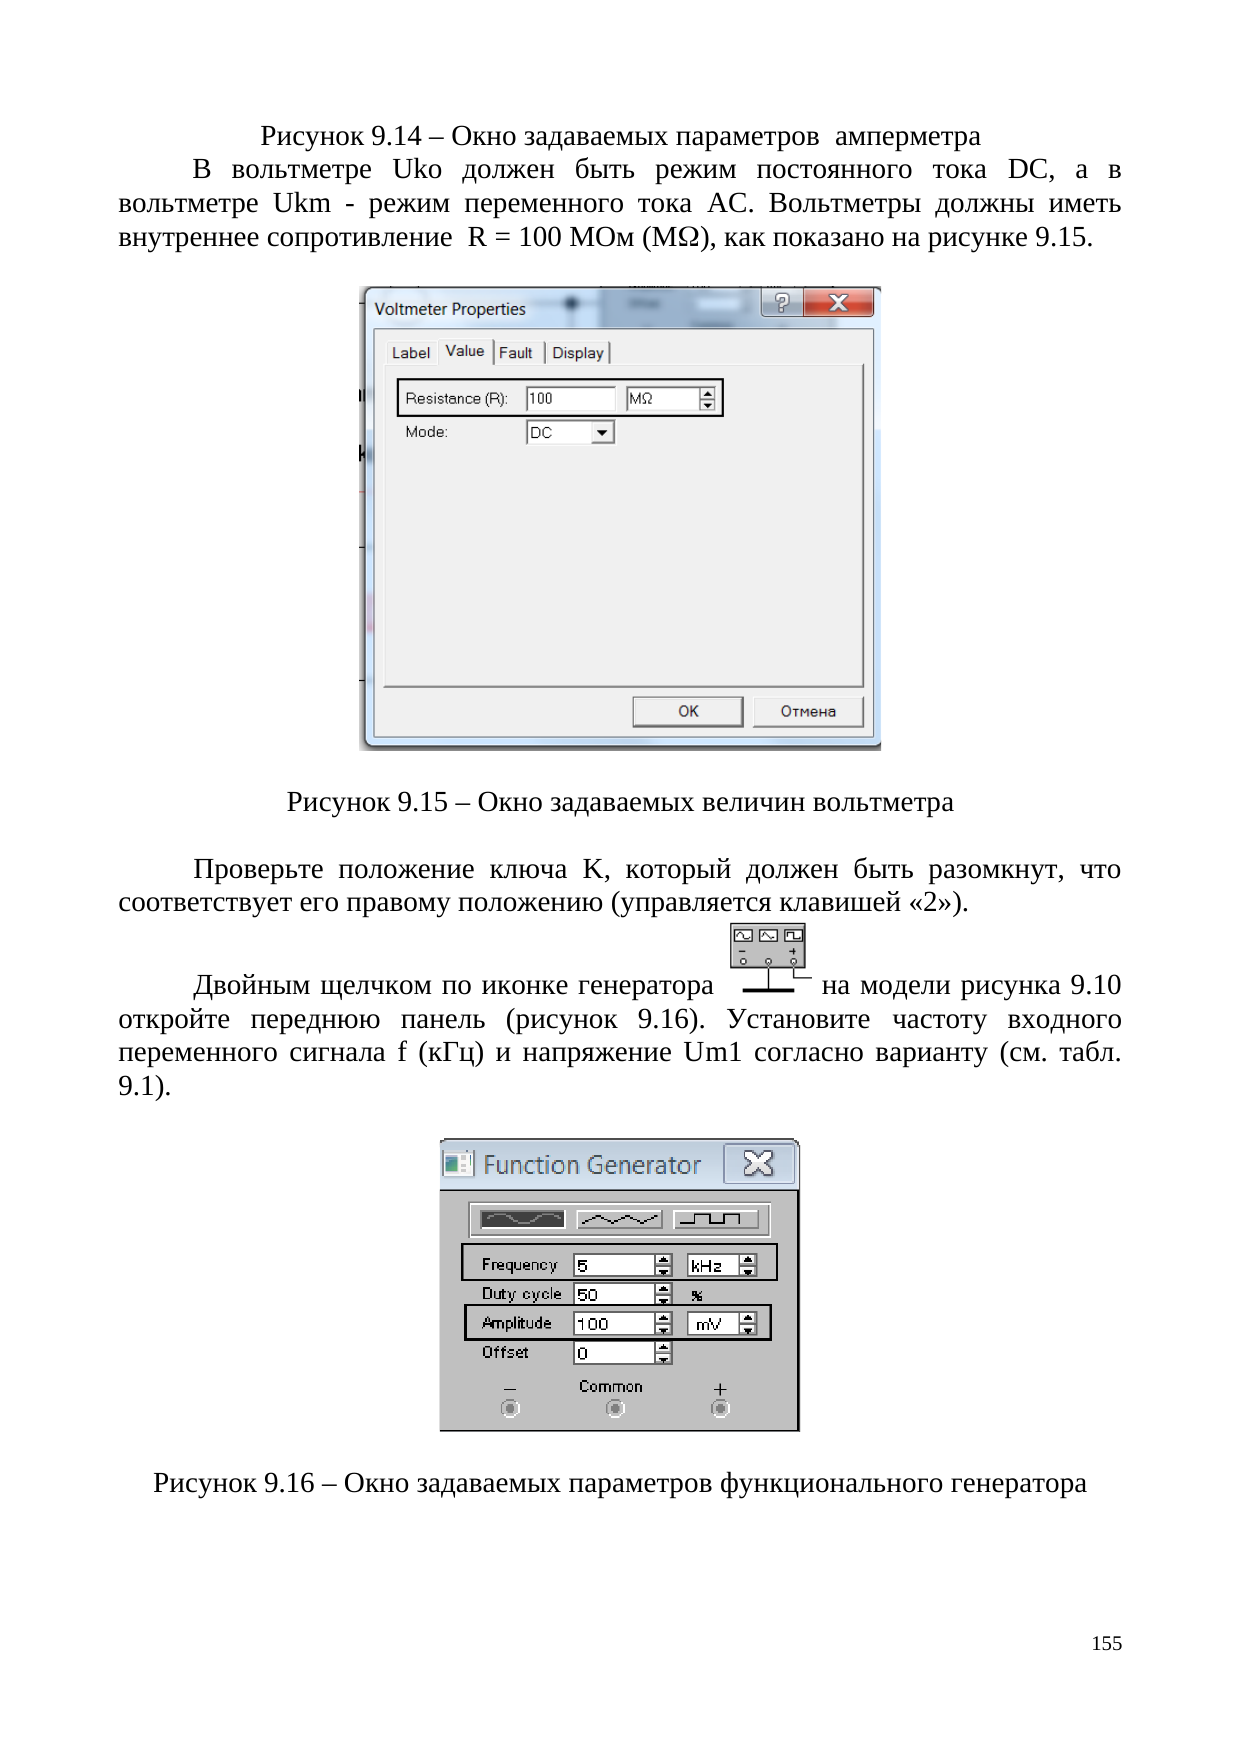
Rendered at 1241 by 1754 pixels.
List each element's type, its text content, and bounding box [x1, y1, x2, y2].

text Рисунок 9.15 – Окно задаваемых величин вольтметра [118, 784, 1123, 817]
text Рисунок 9.16 – Окно задаваемых параметров функционального генератора [118, 1466, 1123, 1499]
picture [439, 1135, 801, 1432]
picture [724, 918, 812, 995]
text В вольтметре Uko должен быть режим постоянного тока DC, а в вольтметре Ukm - режим переменного тока AC. Вольтметры должны иметь внутреннее сопротивление R = 100 МОм (M), как показано на рисунке 9.15. [118, 152, 1122, 252]
text Двойным щелчком по иконке генератора на модели рисунка 9.10 откройте переднюю панель (рисунок 9.16). Установите частоту входного переменного сигнала f (кГц) и напряжение Um1 согласно варианту (см. табл. 9.1). [118, 918, 1122, 1102]
text Проверьте положение ключа K, который должен быть разомкнут, что соответствует его правому положению (управляется клавишей «2»). [118, 851, 1122, 918]
text Рисунок 9.14 – Окно задаваемых параметров амперметра [118, 118, 1123, 152]
picture [359, 286, 882, 751]
